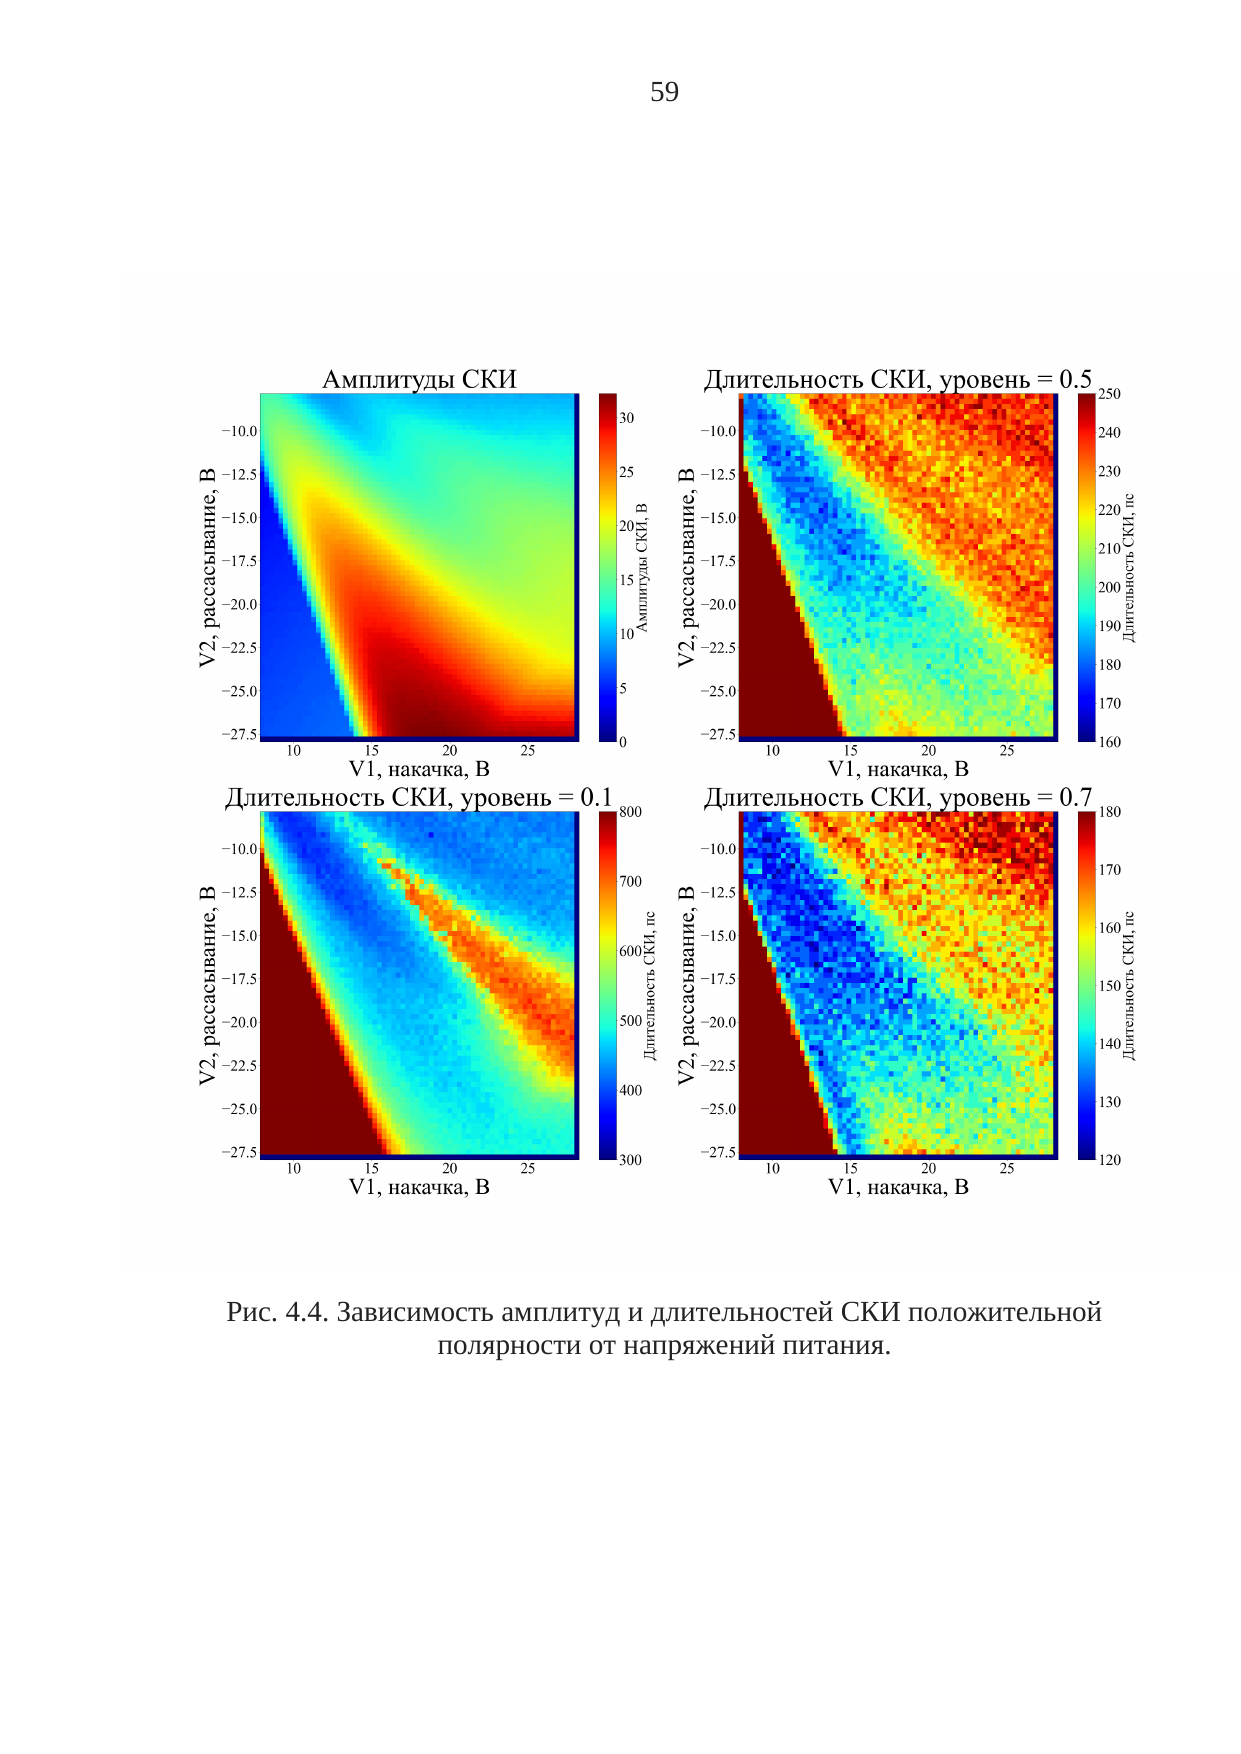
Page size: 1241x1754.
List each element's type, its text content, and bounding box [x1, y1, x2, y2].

picture [118, 275, 1241, 1269]
text Рис. 4.4. Зависимость амплитуд и длительностей СКИ положительной полярности от напряжений питания. [177, 1294, 1152, 1361]
